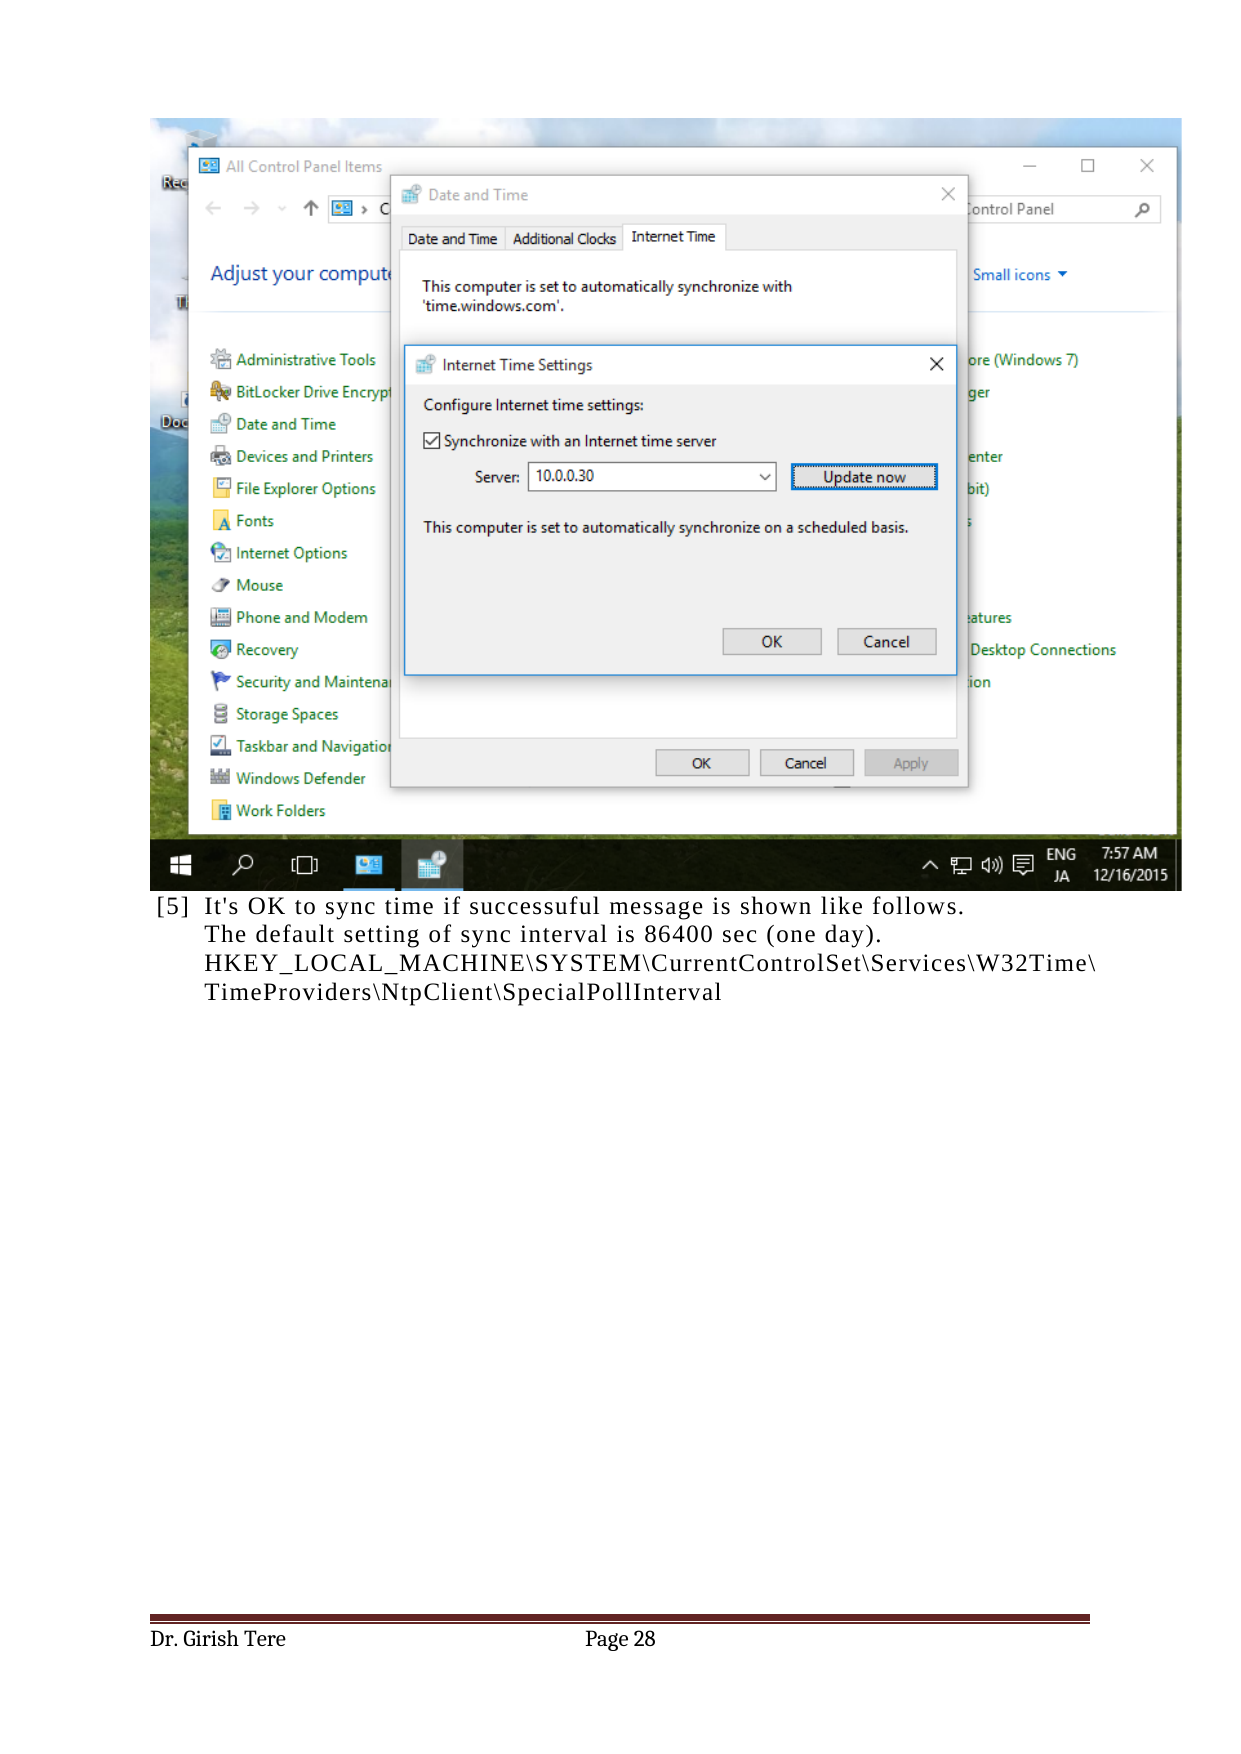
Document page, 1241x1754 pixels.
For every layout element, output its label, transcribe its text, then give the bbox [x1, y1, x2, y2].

table_header [5] [150, 891, 204, 1006]
picture [150, 118, 1182, 891]
